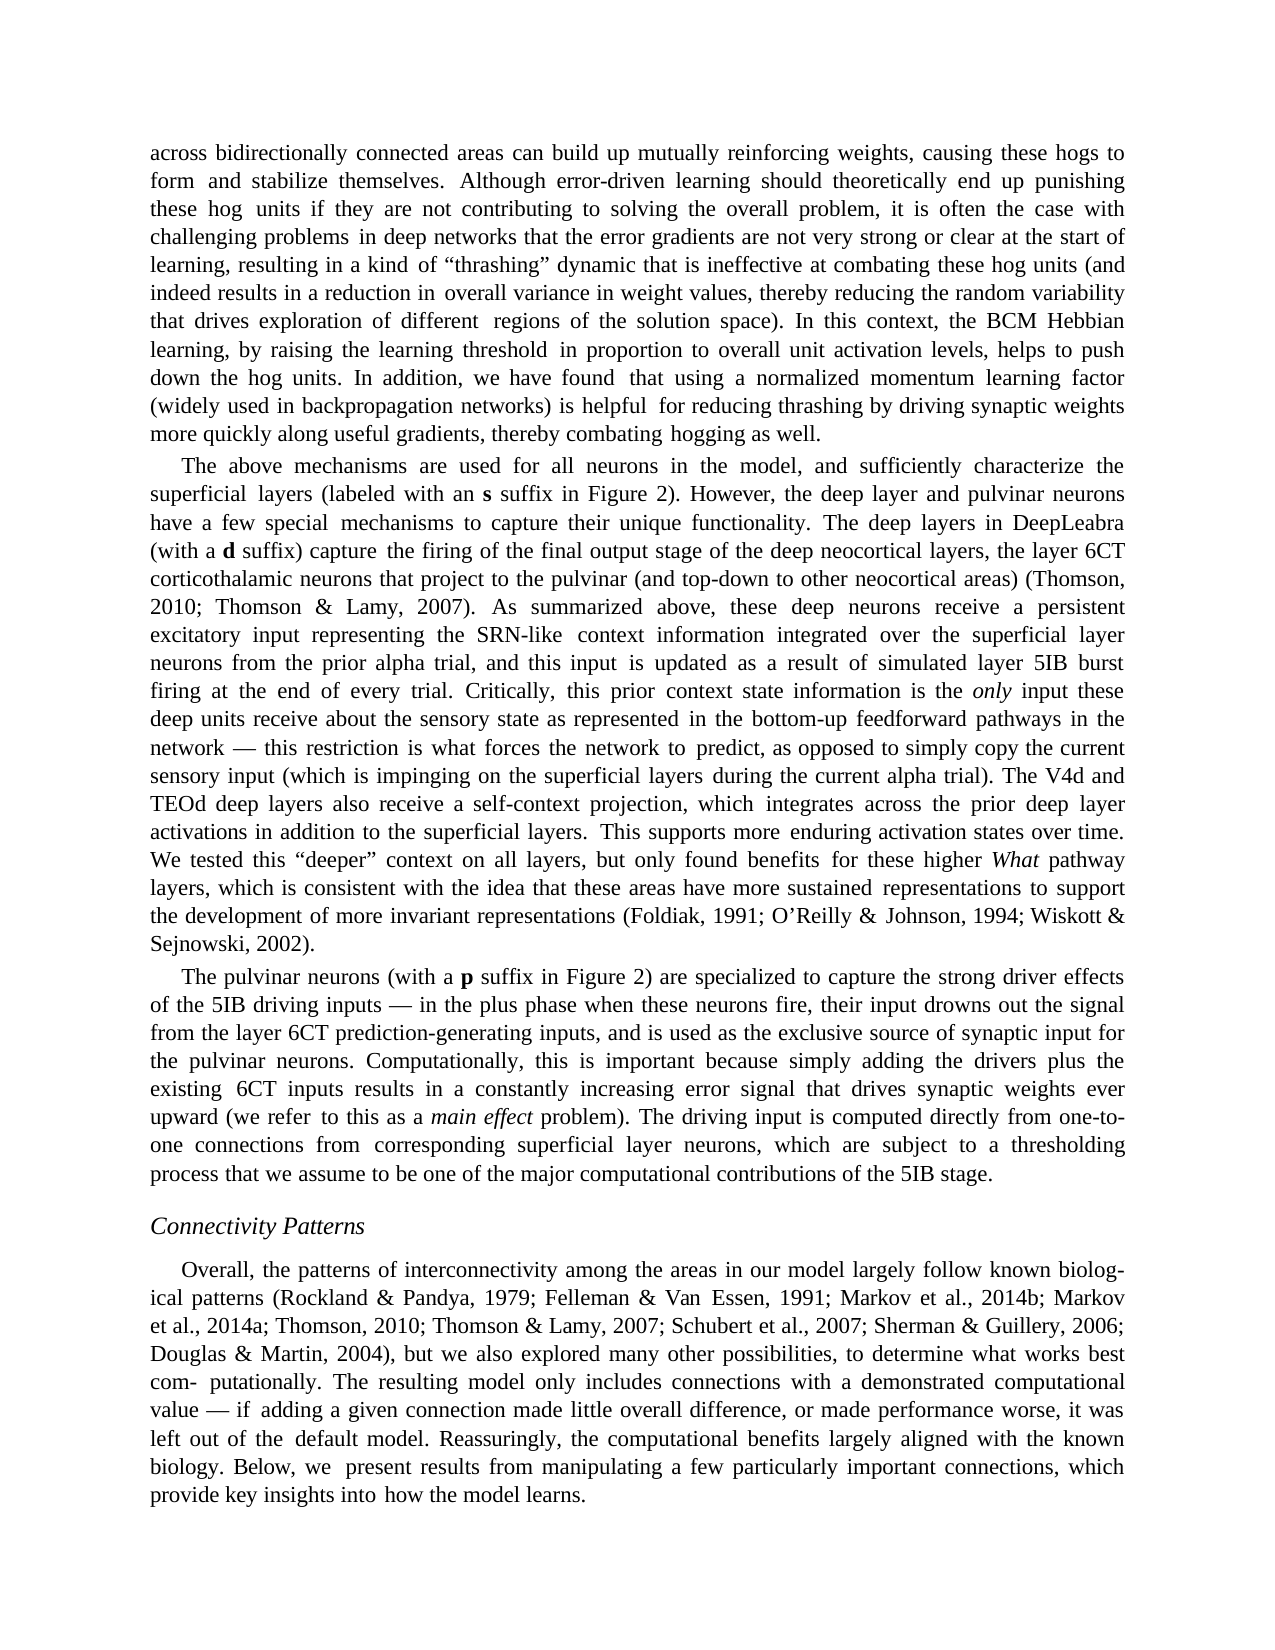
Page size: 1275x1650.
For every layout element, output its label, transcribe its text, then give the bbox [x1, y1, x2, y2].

subtitle Connectivity Patterns [150, 1211, 1137, 1240]
text Overall, the patterns of interconnectivity among the areas in our model largely follow known biolog- ical patterns (Rockland & Pandya, 1979; Felleman & Van Essen, 1991; Markov et al., 2014b; Markov et al., 2014a; Thomson, 2010; Thomson & Lamy, 2007; Schubert et al., 2007; Sherman & Guillery, 2006; Douglas & Martin, 2004), but we also explored many other possibilities, to determine what works best com- putationally. The resulting model only includes connections with a demonstrated computational value — if adding a given connection made little overall difference, or made performance worse, it was left out of the default model. Reassuringly, the computational benefits largely aligned with the known biology. Below, we present results from manipulating a few particularly important connections, which provide key insights into how the model learns. [150, 1256, 1125, 1507]
text across bidirectionally connected areas can build up mutually reinforcing weights, causing these hogs to form and stabilize themselves. Although error-driven learning should theoretically end up punishing these hog units if they are not contributing to solving the overall problem, it is often the case with challenging problems in deep networks that the error gradients are not very strong or clear at the start of learning, resulting in a kind of “thrashing” dynamic that is ineffective at combating these hog units (and indeed results in a reduction in overall variance in weight values, thereby reducing the random variability that drives exploration of different regions of the solution space). In this context, the BCM Hebbian learning, by raising the learning threshold in proportion to overall unit activation levels, helps to push down the hog units. In addition, we have found that using a normalized momentum learning factor (widely used in backpropagation networks) is helpful for reducing thrashing by driving synaptic weights more quickly along useful gradients, thereby combating hogging as well. [150, 139, 1125, 446]
text The above mechanisms are used for all neurons in the model, and sufficiently characterize the superficial layers (labeled with an s suffix in Figure 2). However, the deep layer and pulvinar neurons have a few special mechanisms to capture their unique functionality. The deep layers in DeepLeabra (with a d suffix) capture the firing of the final output stage of the deep neocortical layers, the layer 6CT corticothalamic neurons that project to the pulvinar (and top-down to other neocortical areas) (Thomson, 2010; Thomson & Lamy, 2007). As summarized above, these deep neurons receive a persistent excitatory input representing the SRN-like context information integrated over the superficial layer neurons from the prior alpha trial, and this input is updated as a result of simulated layer 5IB burst firing at the end of every trial. Critically, this prior context state information is the only input these deep units receive about the sensory state as represented in the bottom-up feedforward pathways in the network — this restriction is what forces the network to predict, as opposed to simply copy the current sensory input (which is impinging on the superficial layers during the current alpha trial). The V4d and TEOd deep layers also receive a self-context projection, which integrates across the prior deep layer activations in addition to the superficial layers. This supports more enduring activation states over time. We tested this “deeper” context on all layers, but only found benefits for these higher What pathway layers, which is consistent with the idea that these areas have more sustained representations to support the development of more invariant representations (Foldiak, 1991; O’Reilly & Johnson, 1994; Wiskott & Sejnowski, 2002). [150, 452, 1125, 957]
text The pulvinar neurons (with a p suffix in Figure 2) are specialized to capture the strong driver effects of the 5IB driving inputs — in the plus phase when these neurons fire, their input drowns out the signal from the layer 6CT prediction-generating inputs, and is used as the exclusive source of synaptic input for the pulvinar neurons. Computationally, this is important because simply adding the drivers plus the existing 6CT inputs results in a constantly increasing error signal that drives synaptic weights ever upward (we refer to this as a main effect problem). The driving input is computed directly from one-to-one connections from corresponding superficial layer neurons, which are subject to a thresholding process that we assume to be one of the major computational contributions of the 5IB stage. [150, 963, 1125, 1186]
